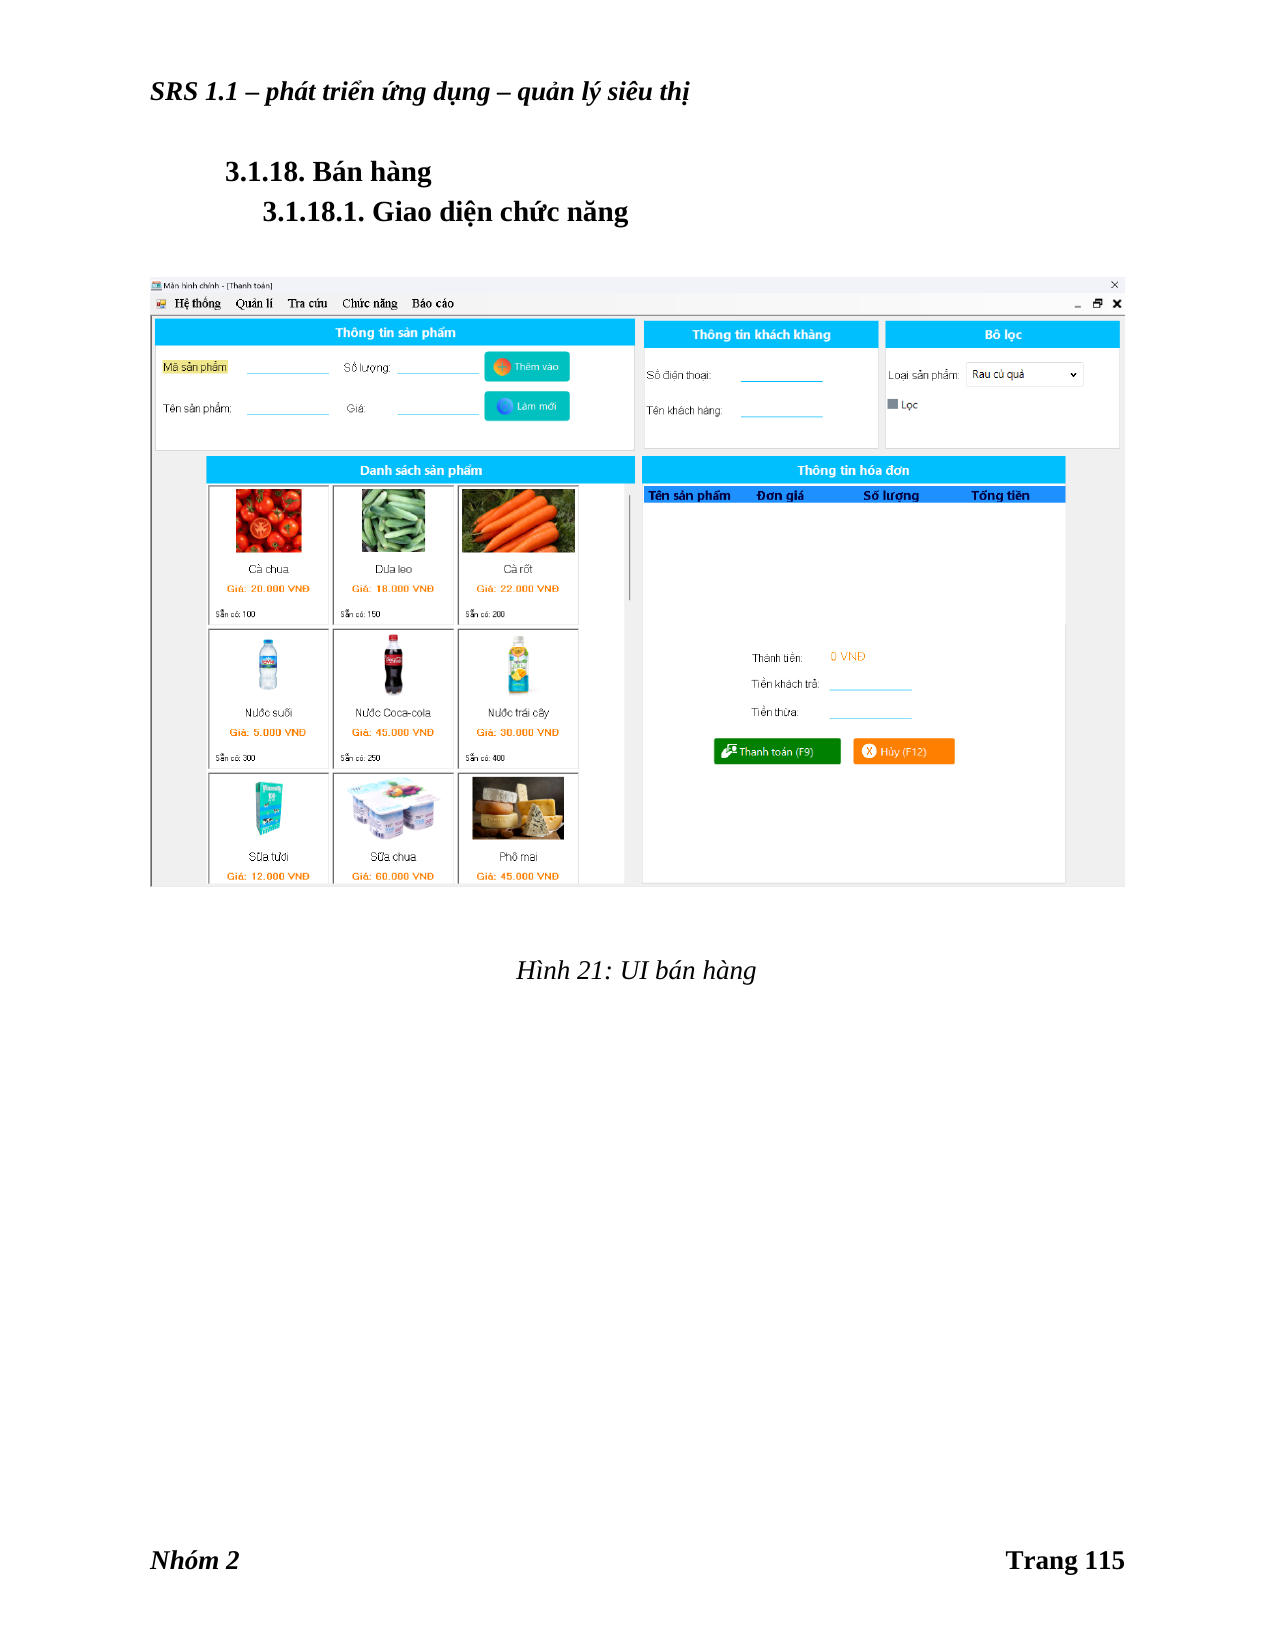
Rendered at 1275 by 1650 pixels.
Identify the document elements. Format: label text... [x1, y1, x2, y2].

text Hình 21: UI bán hàng [150, 954, 1125, 986]
picture [150, 277, 1125, 887]
subtitle Giao diện chức năng [262, 194, 1125, 228]
subtitle Bán hàng [225, 154, 1125, 188]
